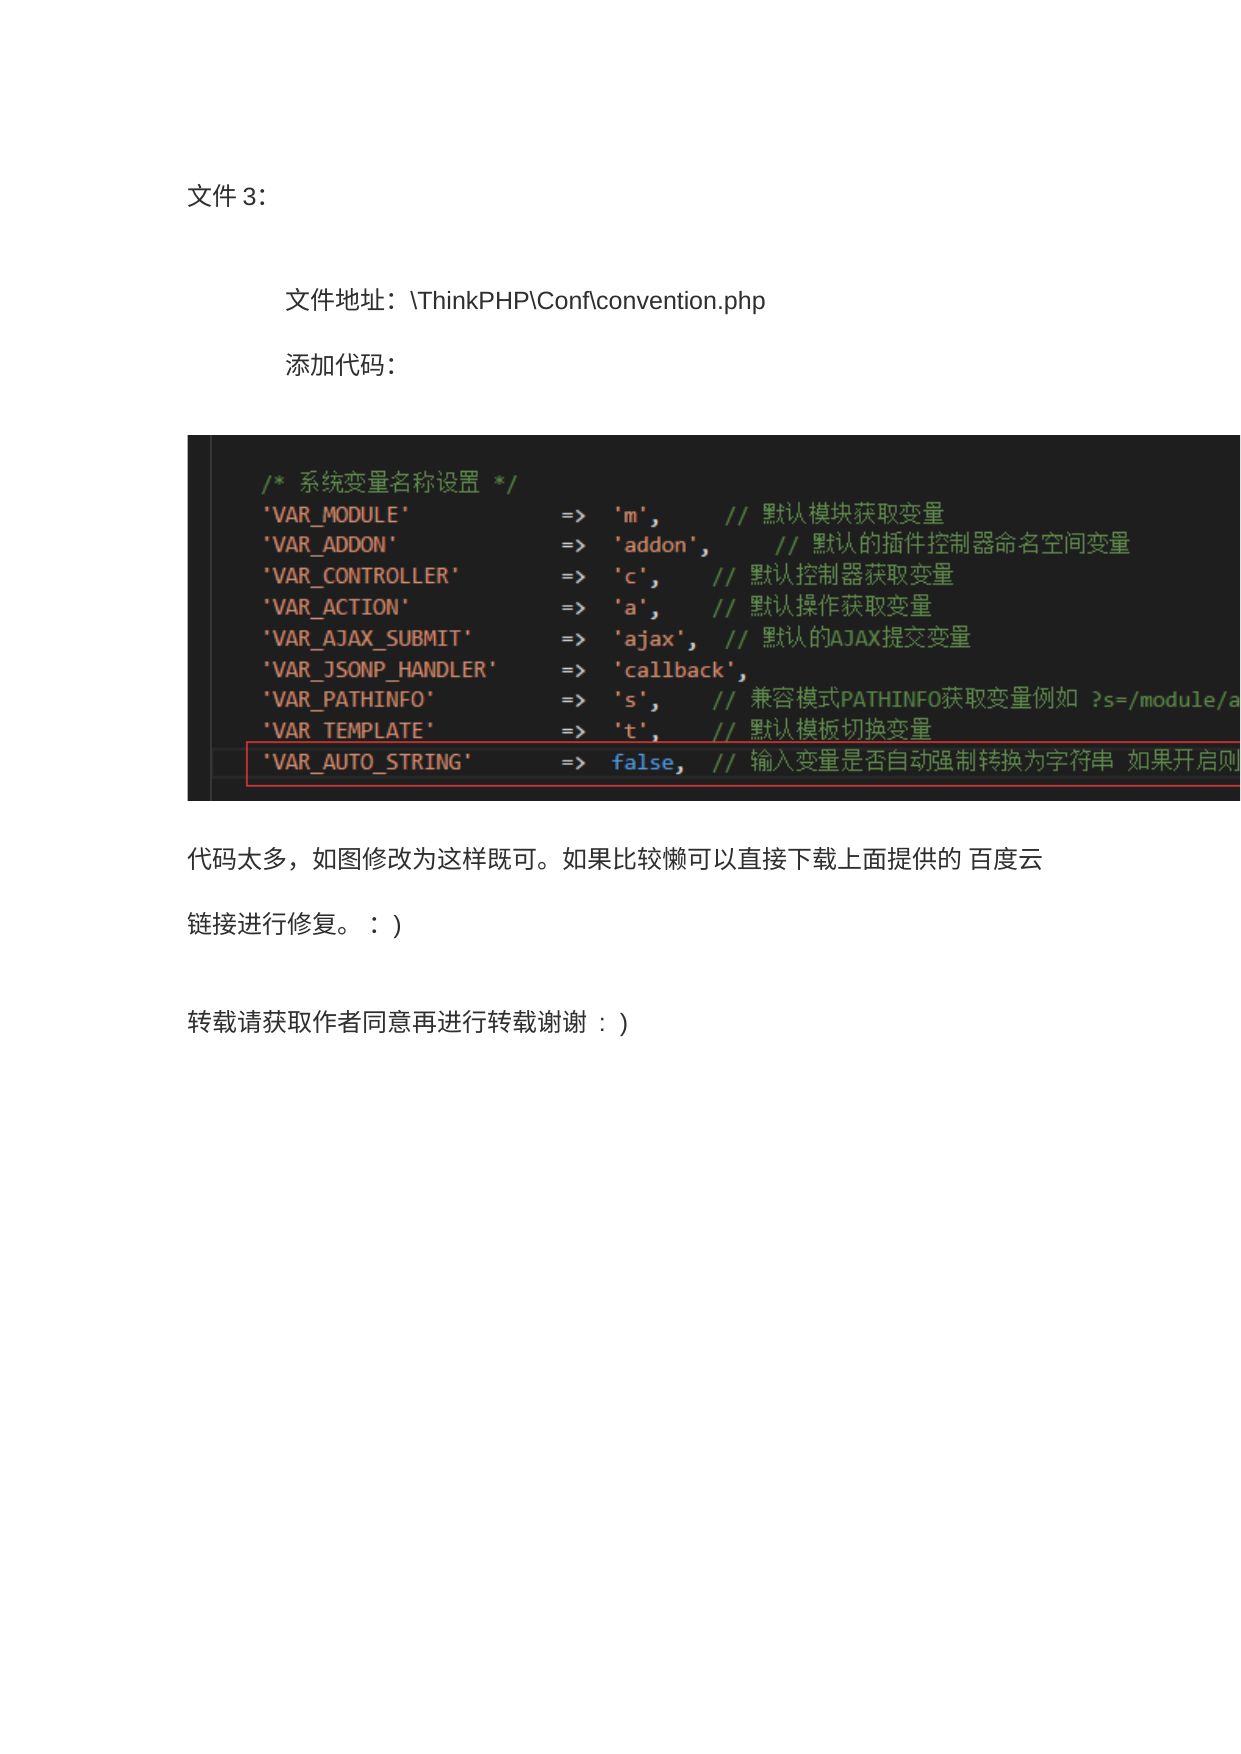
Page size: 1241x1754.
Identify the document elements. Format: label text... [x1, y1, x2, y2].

text 代码太多，如图修改为这样既可。如果比较懒可以直接下载上面提供的 百度云链接进行修复。 ：) 转载请获取作者同意再进行转载谢谢 : ) [187, 825, 1053, 1053]
picture [187, 435, 1241, 801]
text 文件3： [187, 162, 1053, 227]
text 文件地址：\ThinkPHP\Conf\convention.php 添加代码： [187, 266, 1053, 396]
